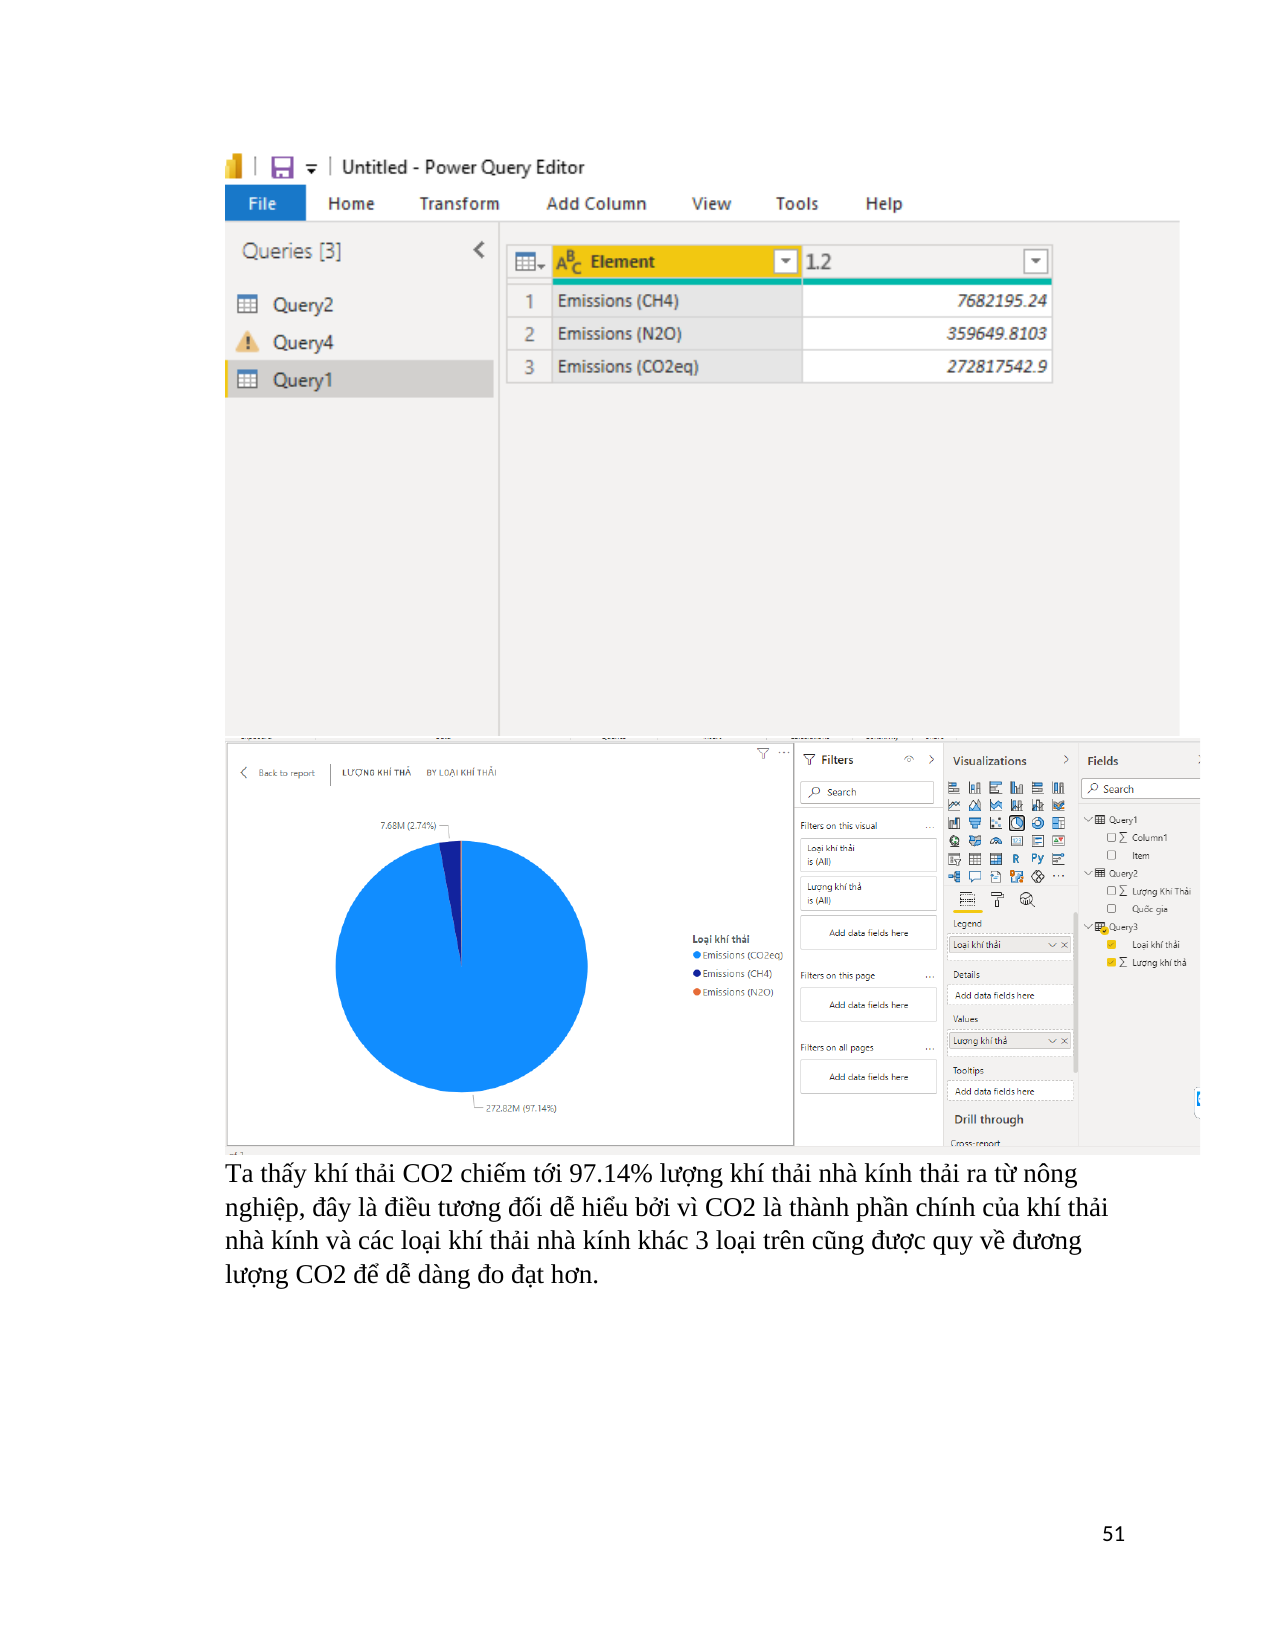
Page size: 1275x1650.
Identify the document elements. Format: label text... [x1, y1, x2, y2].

picture [225, 150, 1180, 736]
list Ta thấy khí thải CO2 chiếm tới 97.14% lượng khí thải nhà kính thải ra từ nông nghiệp, đây là điều tương đối dễ hiểu bởi vì CO2 là thành phần chính của khí thải nhà kính và các loại khí thải nhà kính khác 3 loại trên cũng được quy về đương lượng CO2 để dễ dàng đo đạt hơn. [225, 1157, 1125, 1289]
picture [225, 738, 1200, 1155]
